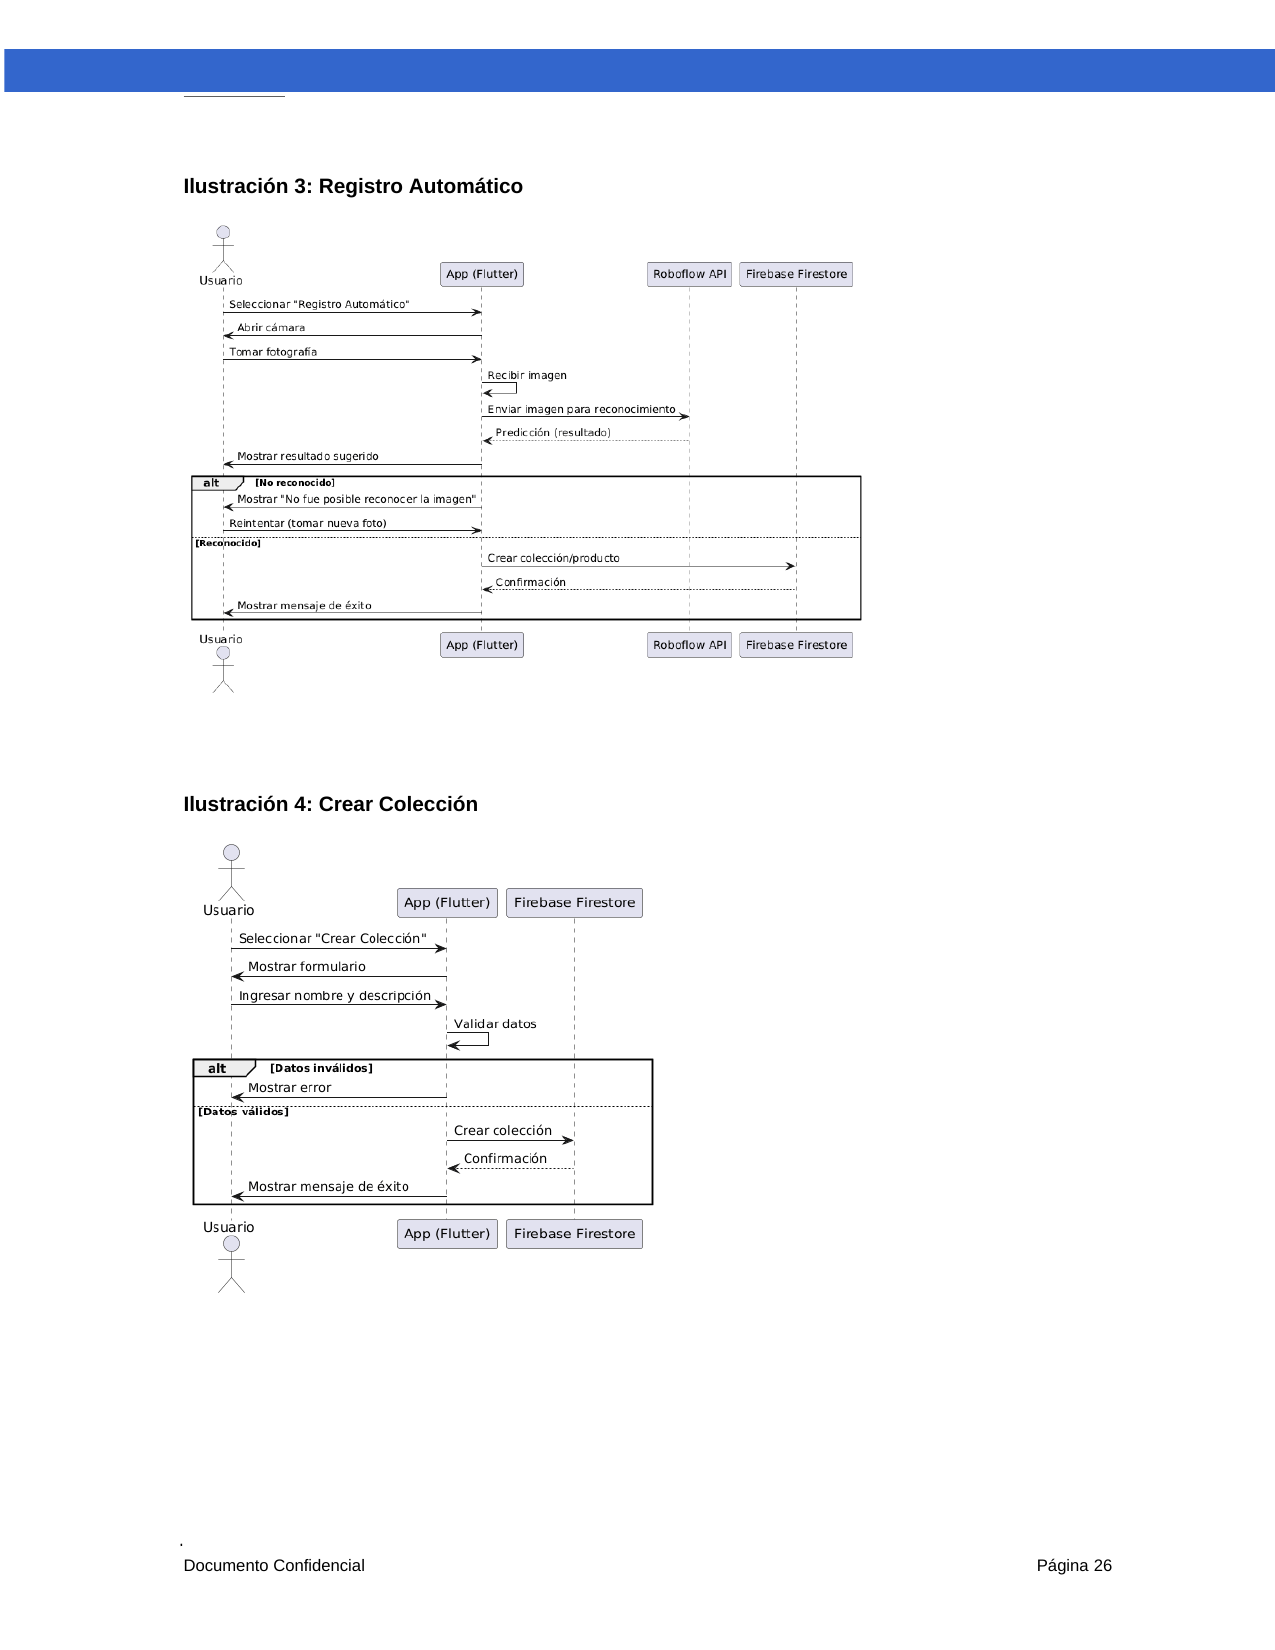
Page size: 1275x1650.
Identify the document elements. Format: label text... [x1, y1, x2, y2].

text Ilustración 3: Registro Automático [183, 174, 1125, 198]
picture [183, 221, 865, 697]
picture [183, 840, 657, 1297]
text Ilustración 4: Crear Colección [183, 792, 1125, 816]
